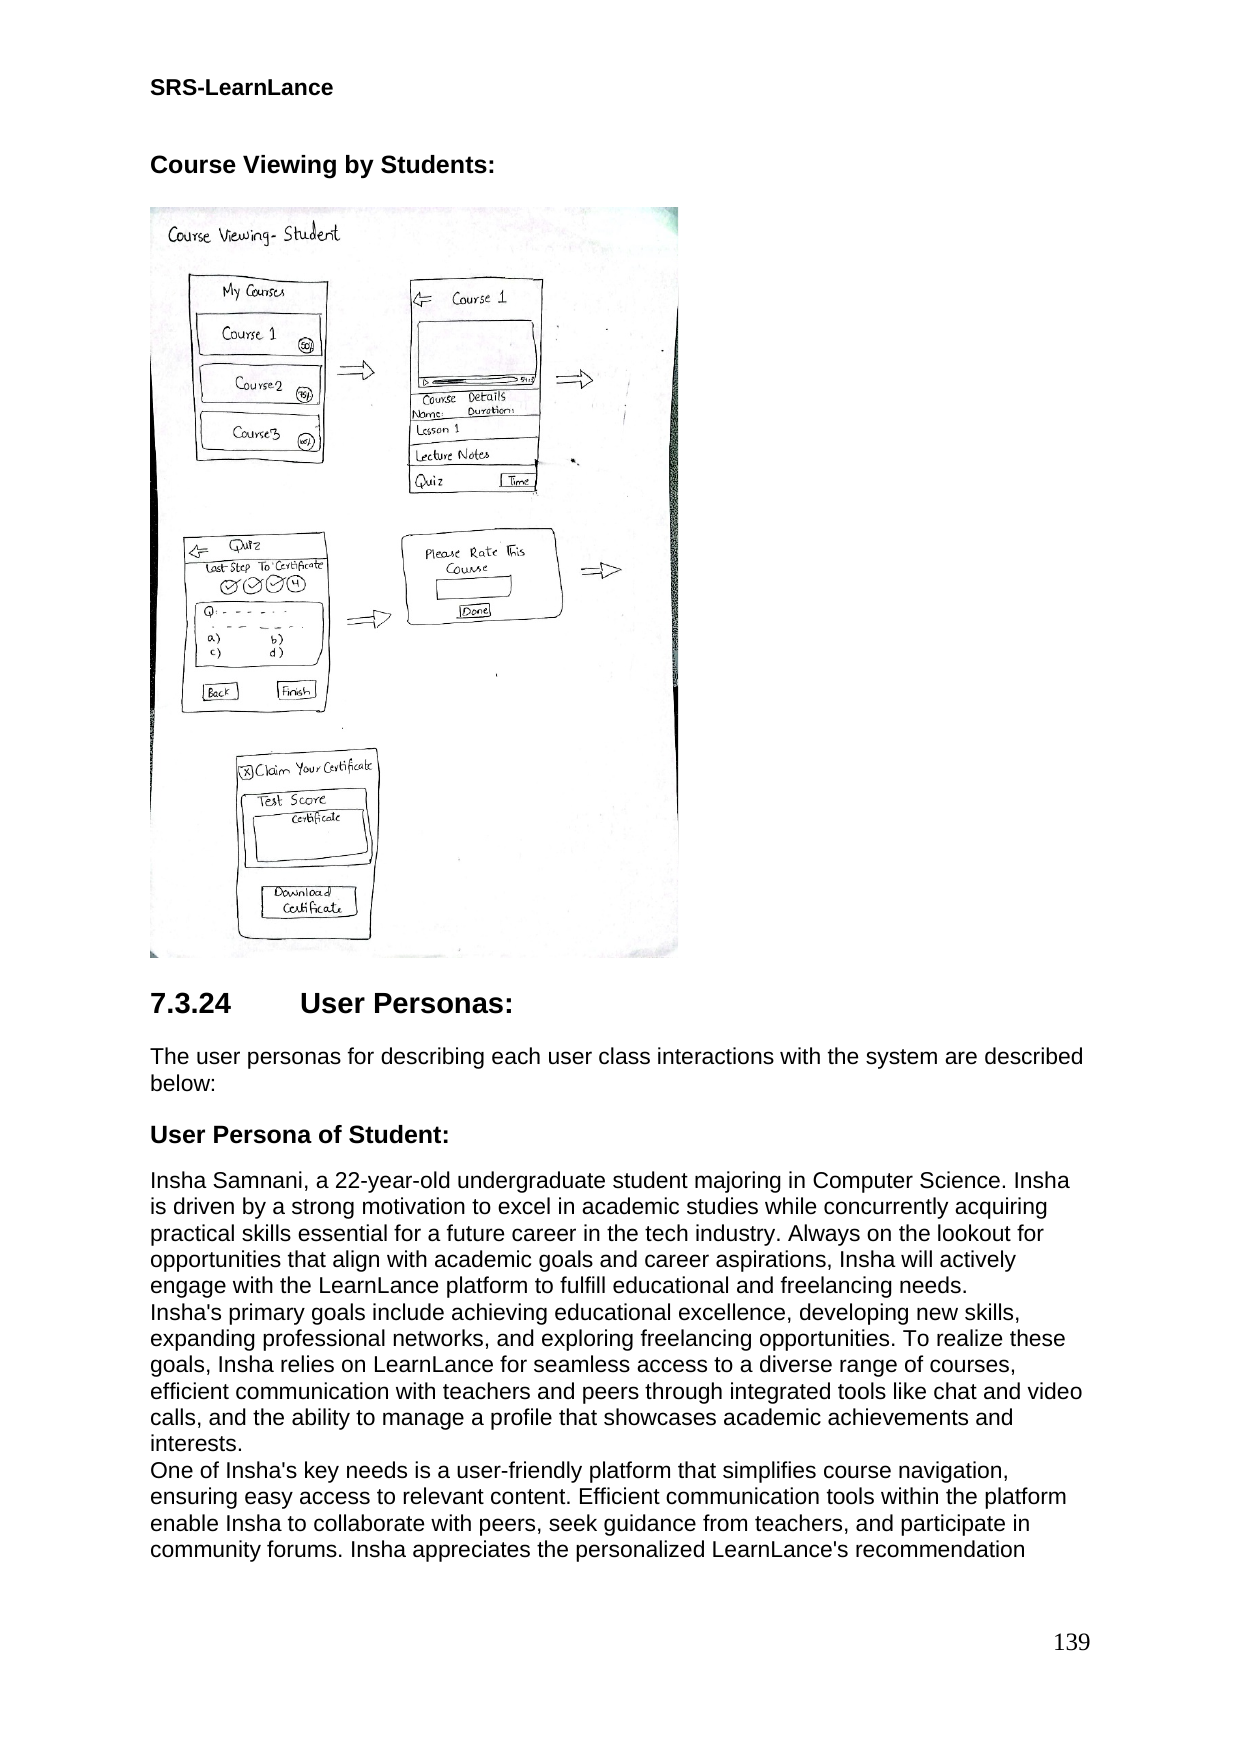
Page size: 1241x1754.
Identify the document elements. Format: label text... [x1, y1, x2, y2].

subtitle User Personas: [150, 986, 1090, 1019]
picture [150, 207, 679, 958]
text The user personas for describing each user class interactions with the system are described below: [150, 1043, 1090, 1096]
text Insha Samnani, a 22-year-old undergraduate student majoring in Computer Science. Insha is driven by a strong motivation to excel in academic studies while concurrently acquiring practical skills essential for a future career in the tech industry. Always on the lookout for opportunities that align with academic goals and career aspirations, Insha will actively engage with the LearnLance platform to fulfill educational and freelancing needs. [150, 1167, 1090, 1299]
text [150, 1457, 1090, 1562]
text Insha's primary goals include achieving educational excellence, developing new skills, expanding professional networks, and exploring freelancing opportunities. To realize these goals, Insha relies on LearnLance for seamless access to a diverse range of courses, efficient communication with teachers and peers through integrated tools like chat and video calls, and the ability to manage a profile that showcases academic achievements and interests. [150, 1299, 1090, 1457]
text User Persona of Student: [150, 1120, 1090, 1148]
text Course Viewing by Students: [150, 150, 1090, 179]
